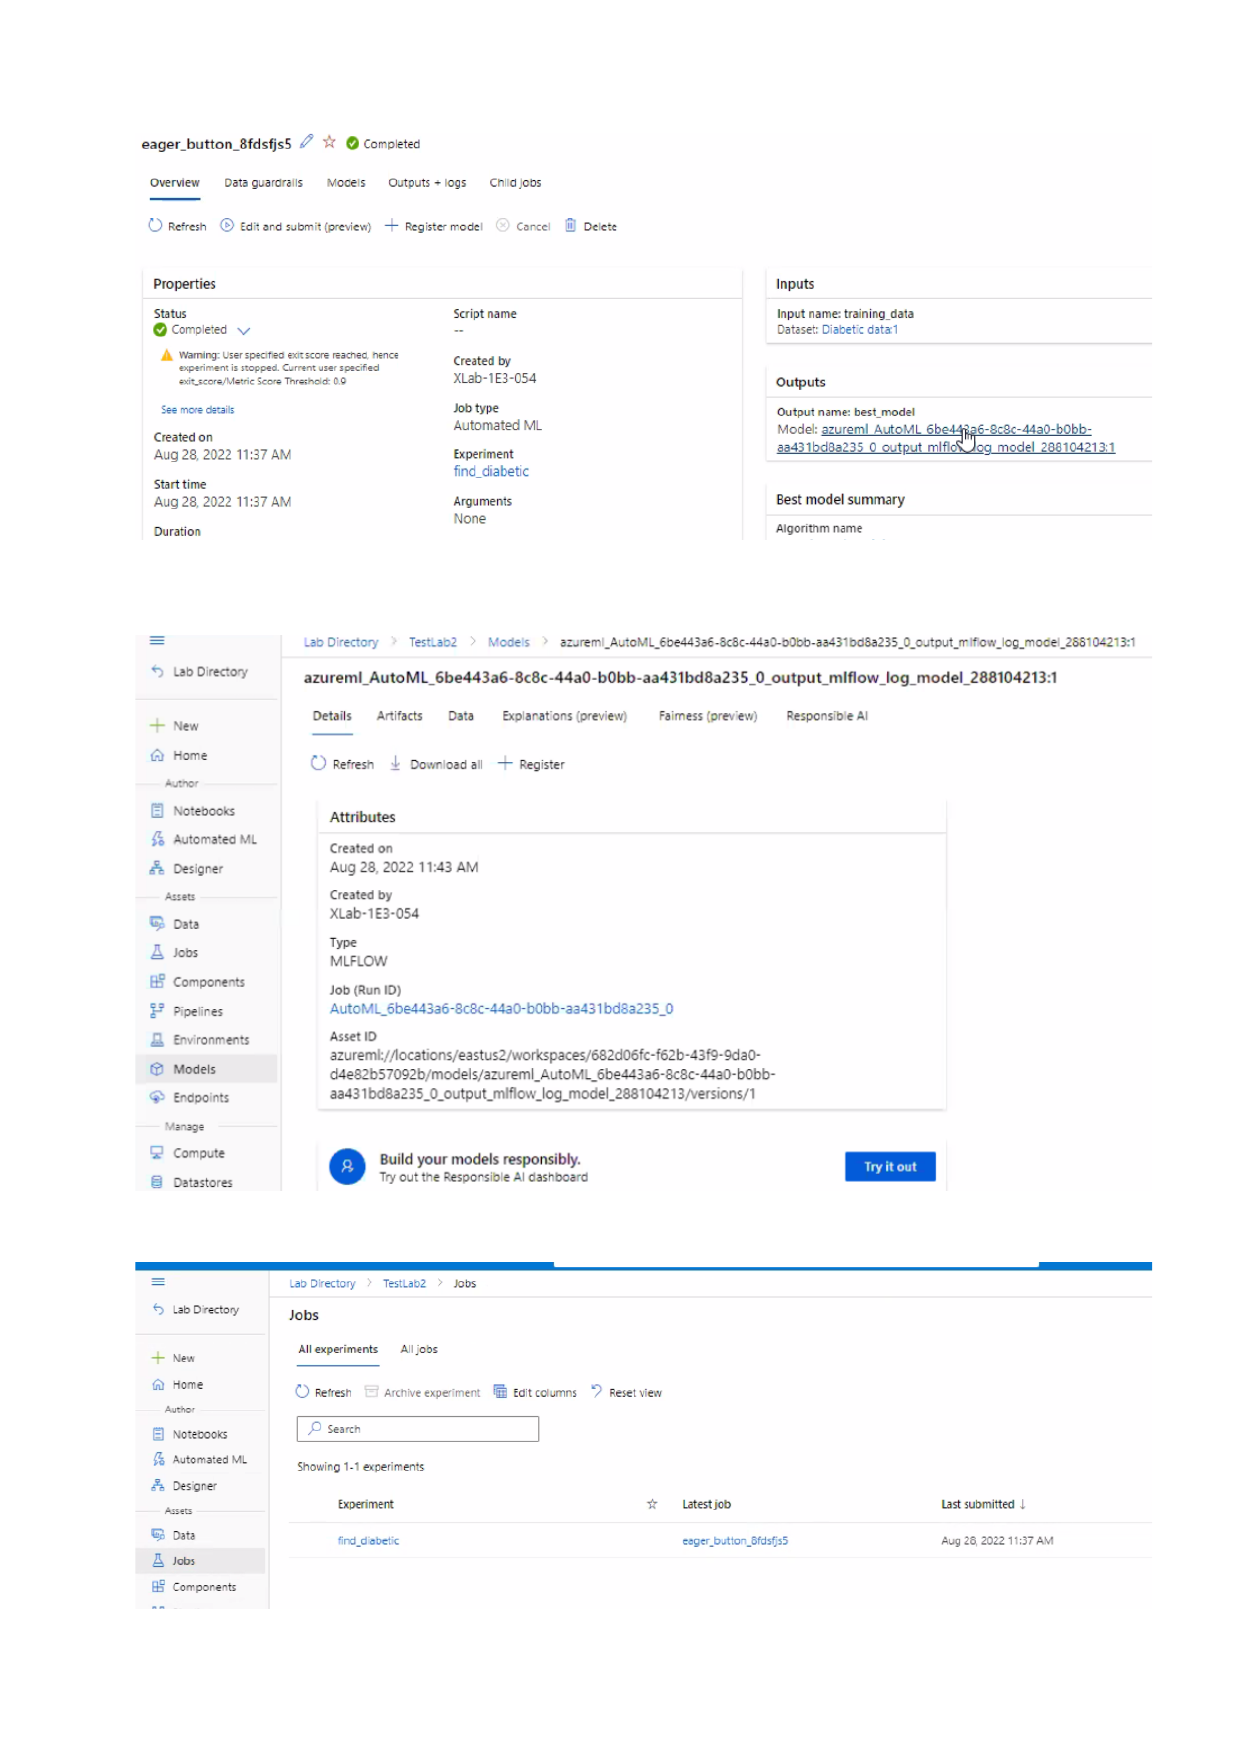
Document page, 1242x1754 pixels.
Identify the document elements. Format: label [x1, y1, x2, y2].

picture [135, 133, 1153, 540]
picture [135, 1262, 1153, 1609]
picture [135, 635, 1153, 1191]
